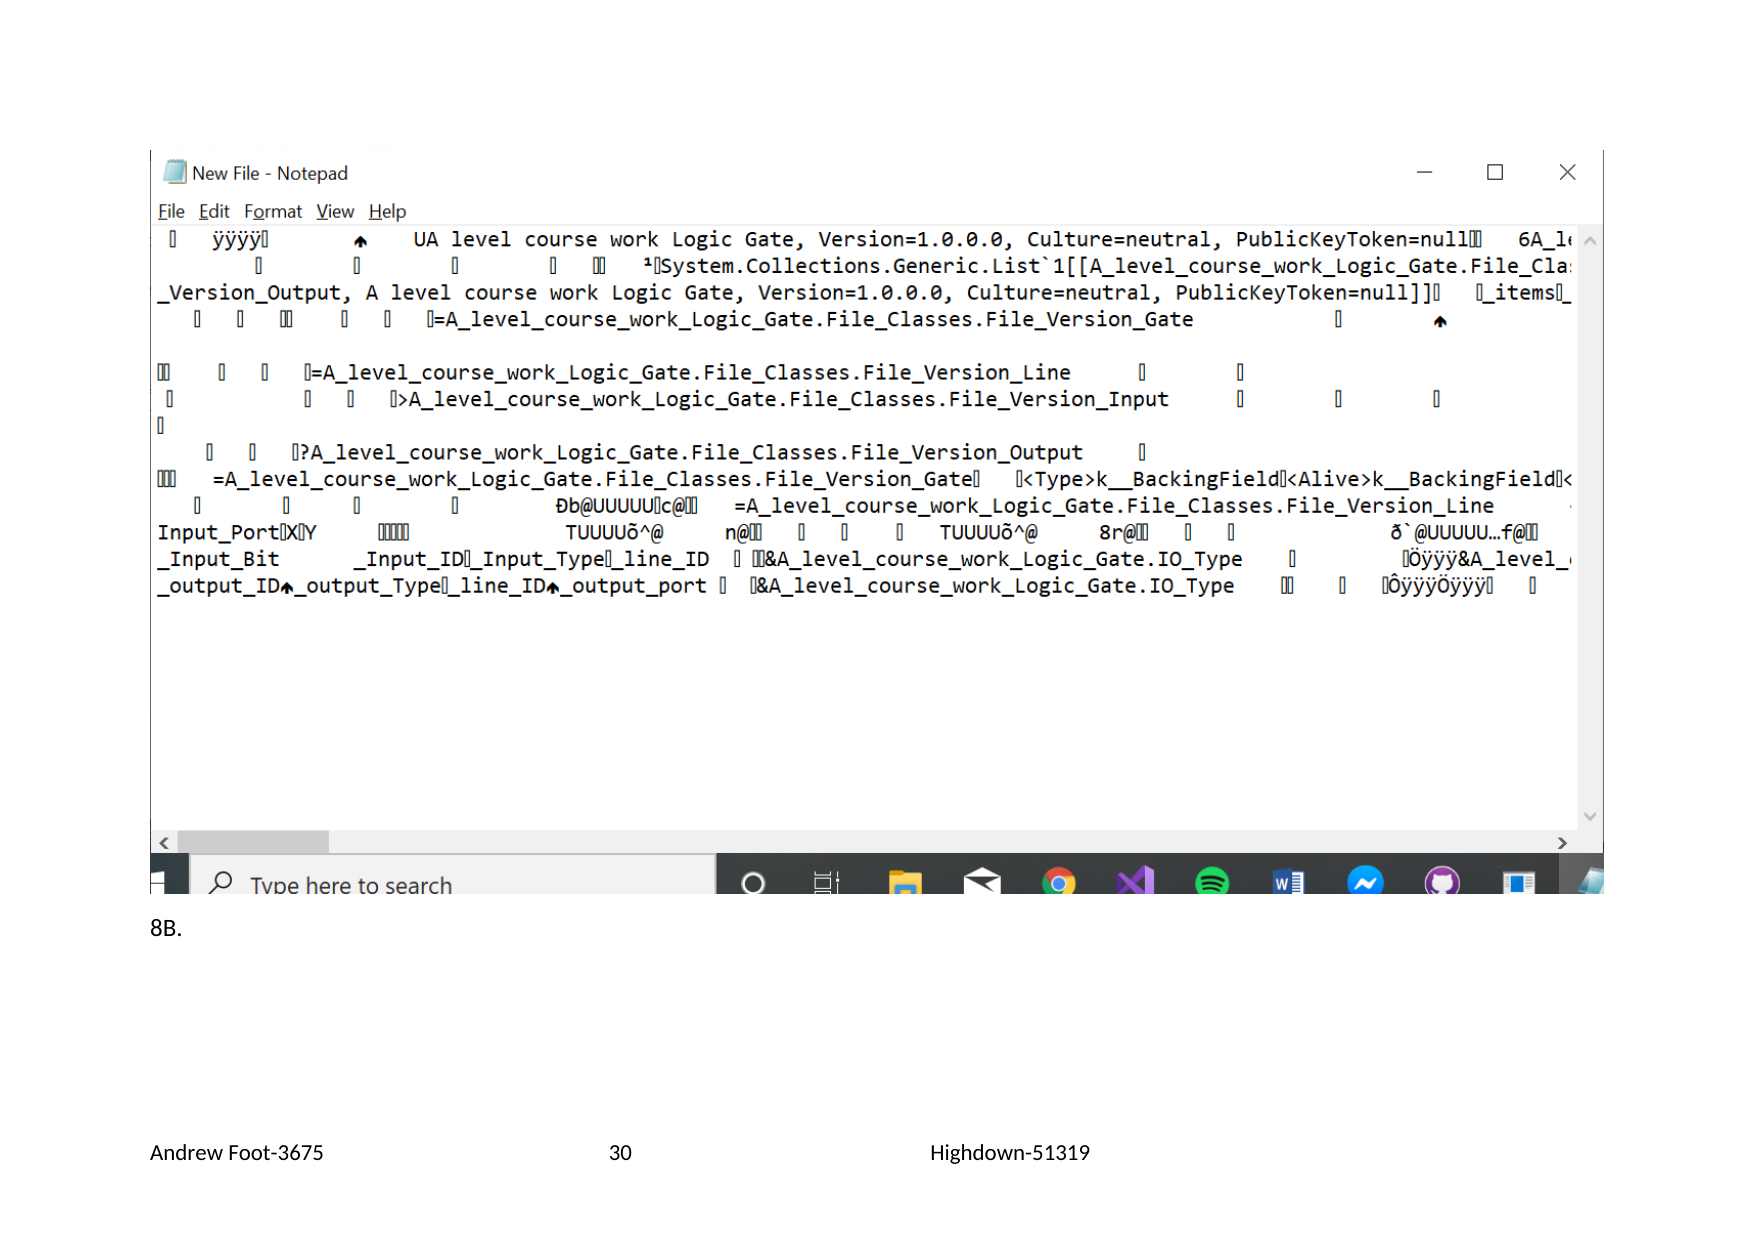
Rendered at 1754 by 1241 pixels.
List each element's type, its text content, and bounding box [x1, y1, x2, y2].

text 8B. [150, 912, 1604, 943]
picture [150, 150, 1604, 894]
